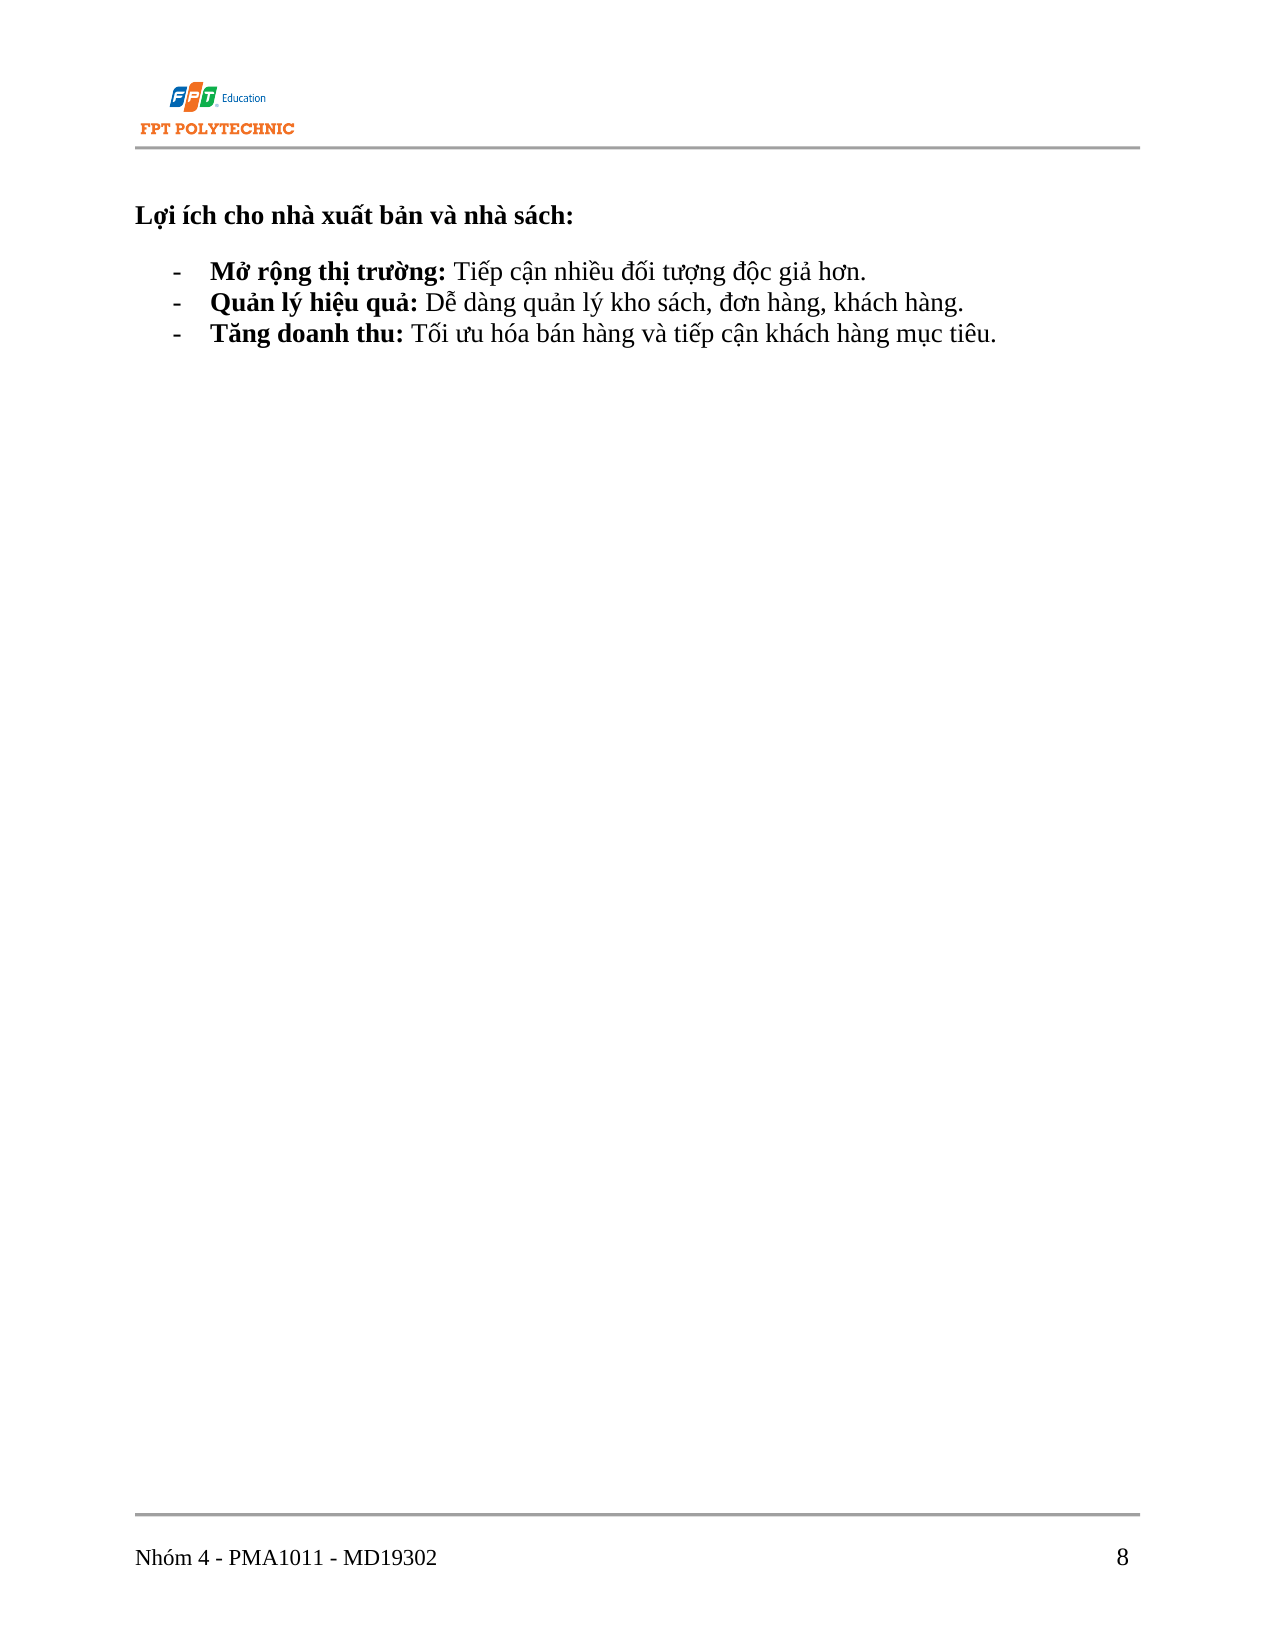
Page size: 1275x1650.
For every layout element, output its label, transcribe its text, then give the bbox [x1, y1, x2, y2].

list Mở rộng thị trường: Tiếp cận nhiều đối tượng độc giả hơn. [172, 255, 1140, 286]
list Tăng doanh thu: Tối ưu hóa bán hàng và tiếp cận khách hàng mục tiêu. [172, 318, 1140, 349]
list Quản lý hiệu quả: Dễ dàng quản lý kho sách, đơn hàng, khách hàng. [172, 286, 1140, 318]
text Lợi ích cho nhà xuất bản và nhà sách: [135, 199, 1140, 230]
picture [135, 75, 299, 147]
